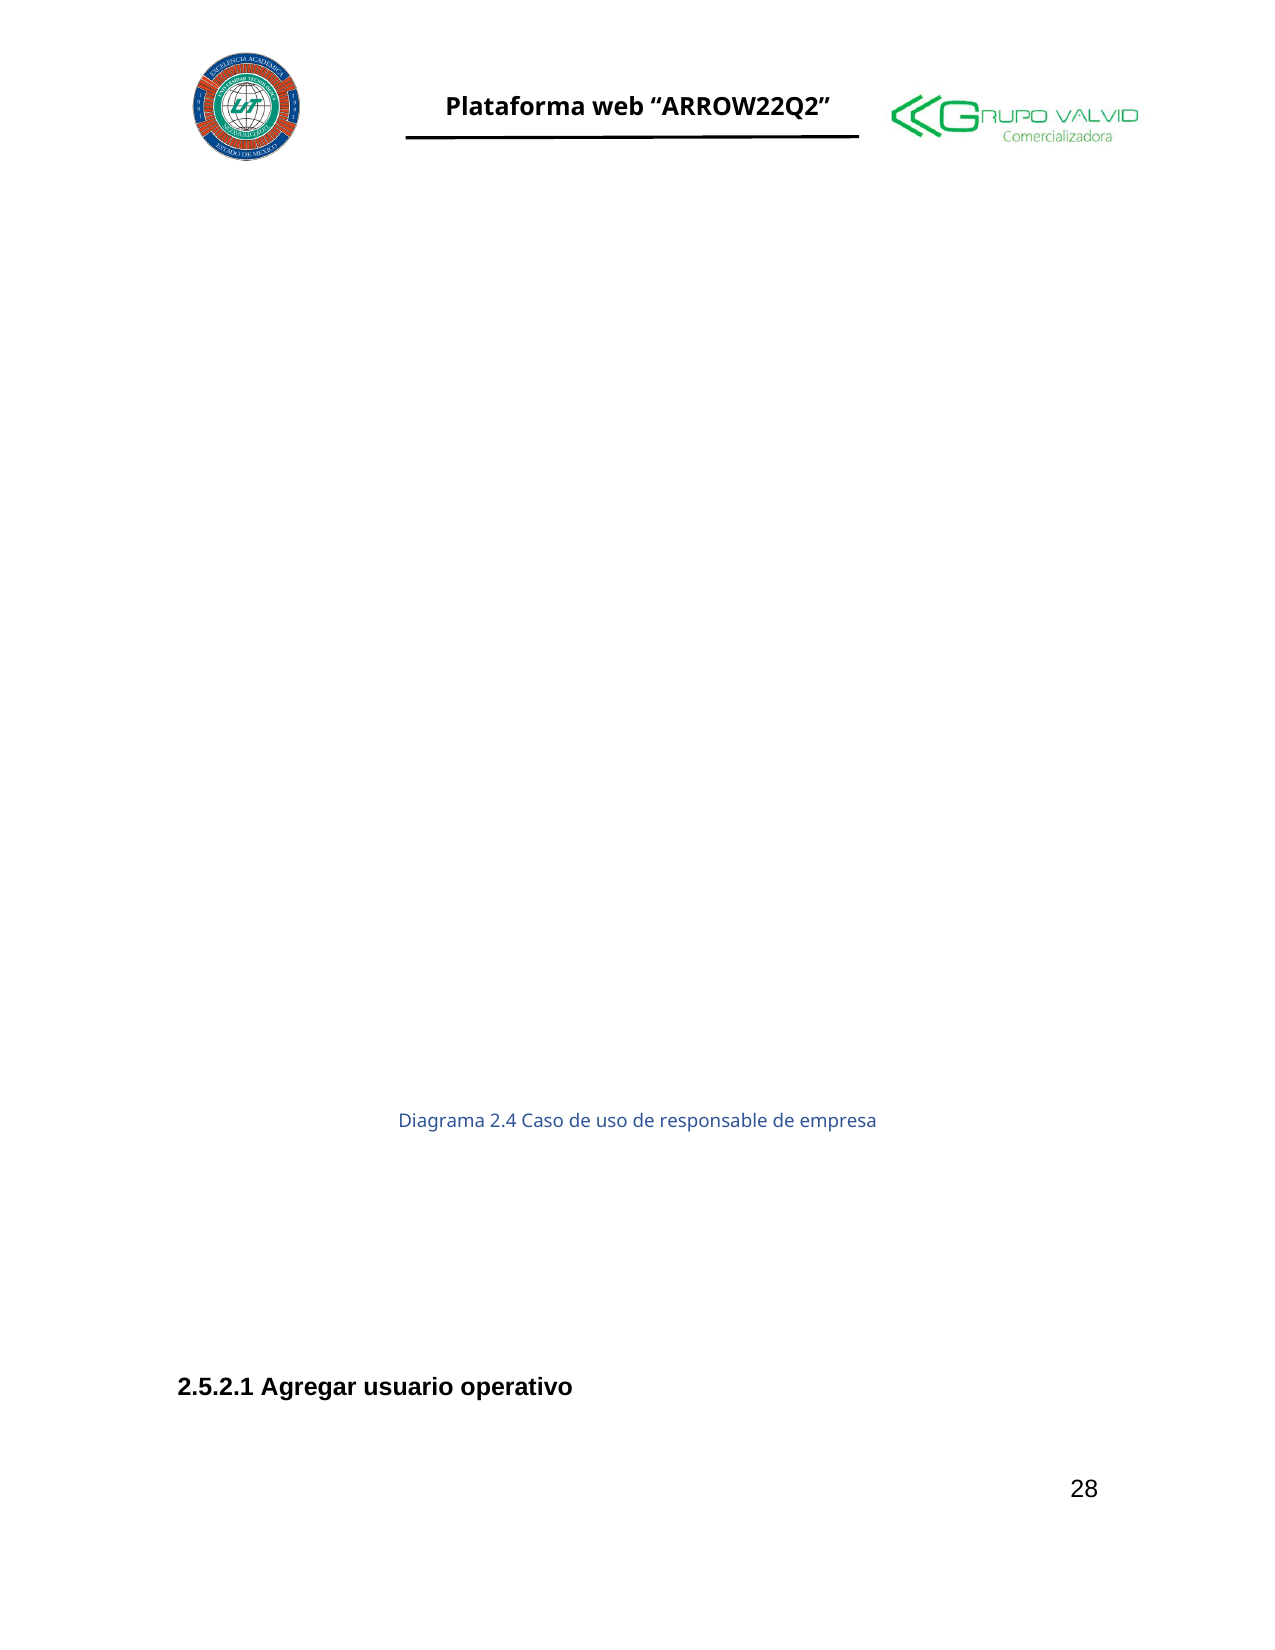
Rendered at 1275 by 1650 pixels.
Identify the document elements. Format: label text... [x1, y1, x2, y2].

text Diagrama 2.4 Caso de uso de responsable de empresa [177, 1107, 1098, 1132]
text 2.5.2.1 Agregar usuario operativo [177, 1372, 1098, 1400]
picture [885, 87, 1146, 148]
picture [191, 52, 301, 162]
